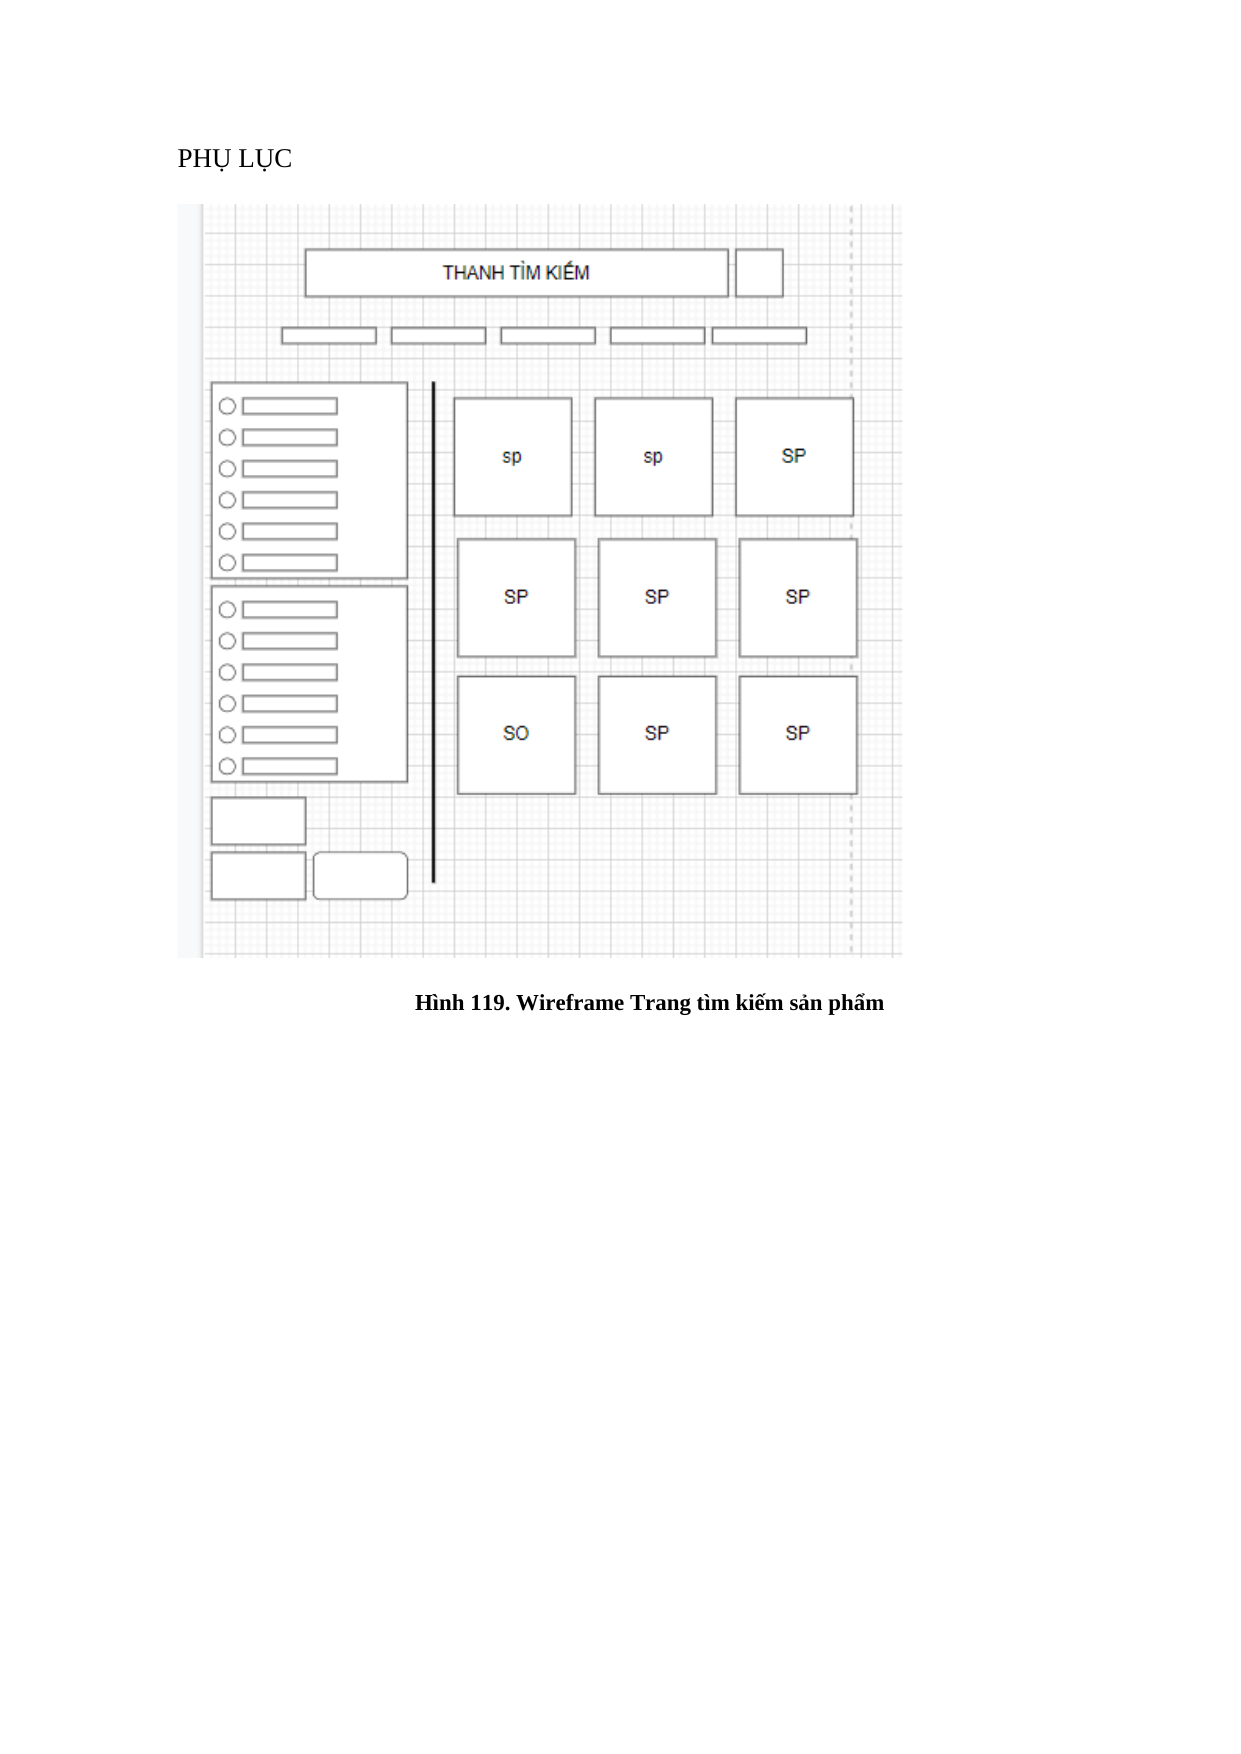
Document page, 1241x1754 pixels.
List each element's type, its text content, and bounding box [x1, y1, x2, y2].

text Hình 119. Wireframe Trang tìm kiếm sản phẩm [177, 989, 1122, 1016]
picture [177, 204, 903, 958]
